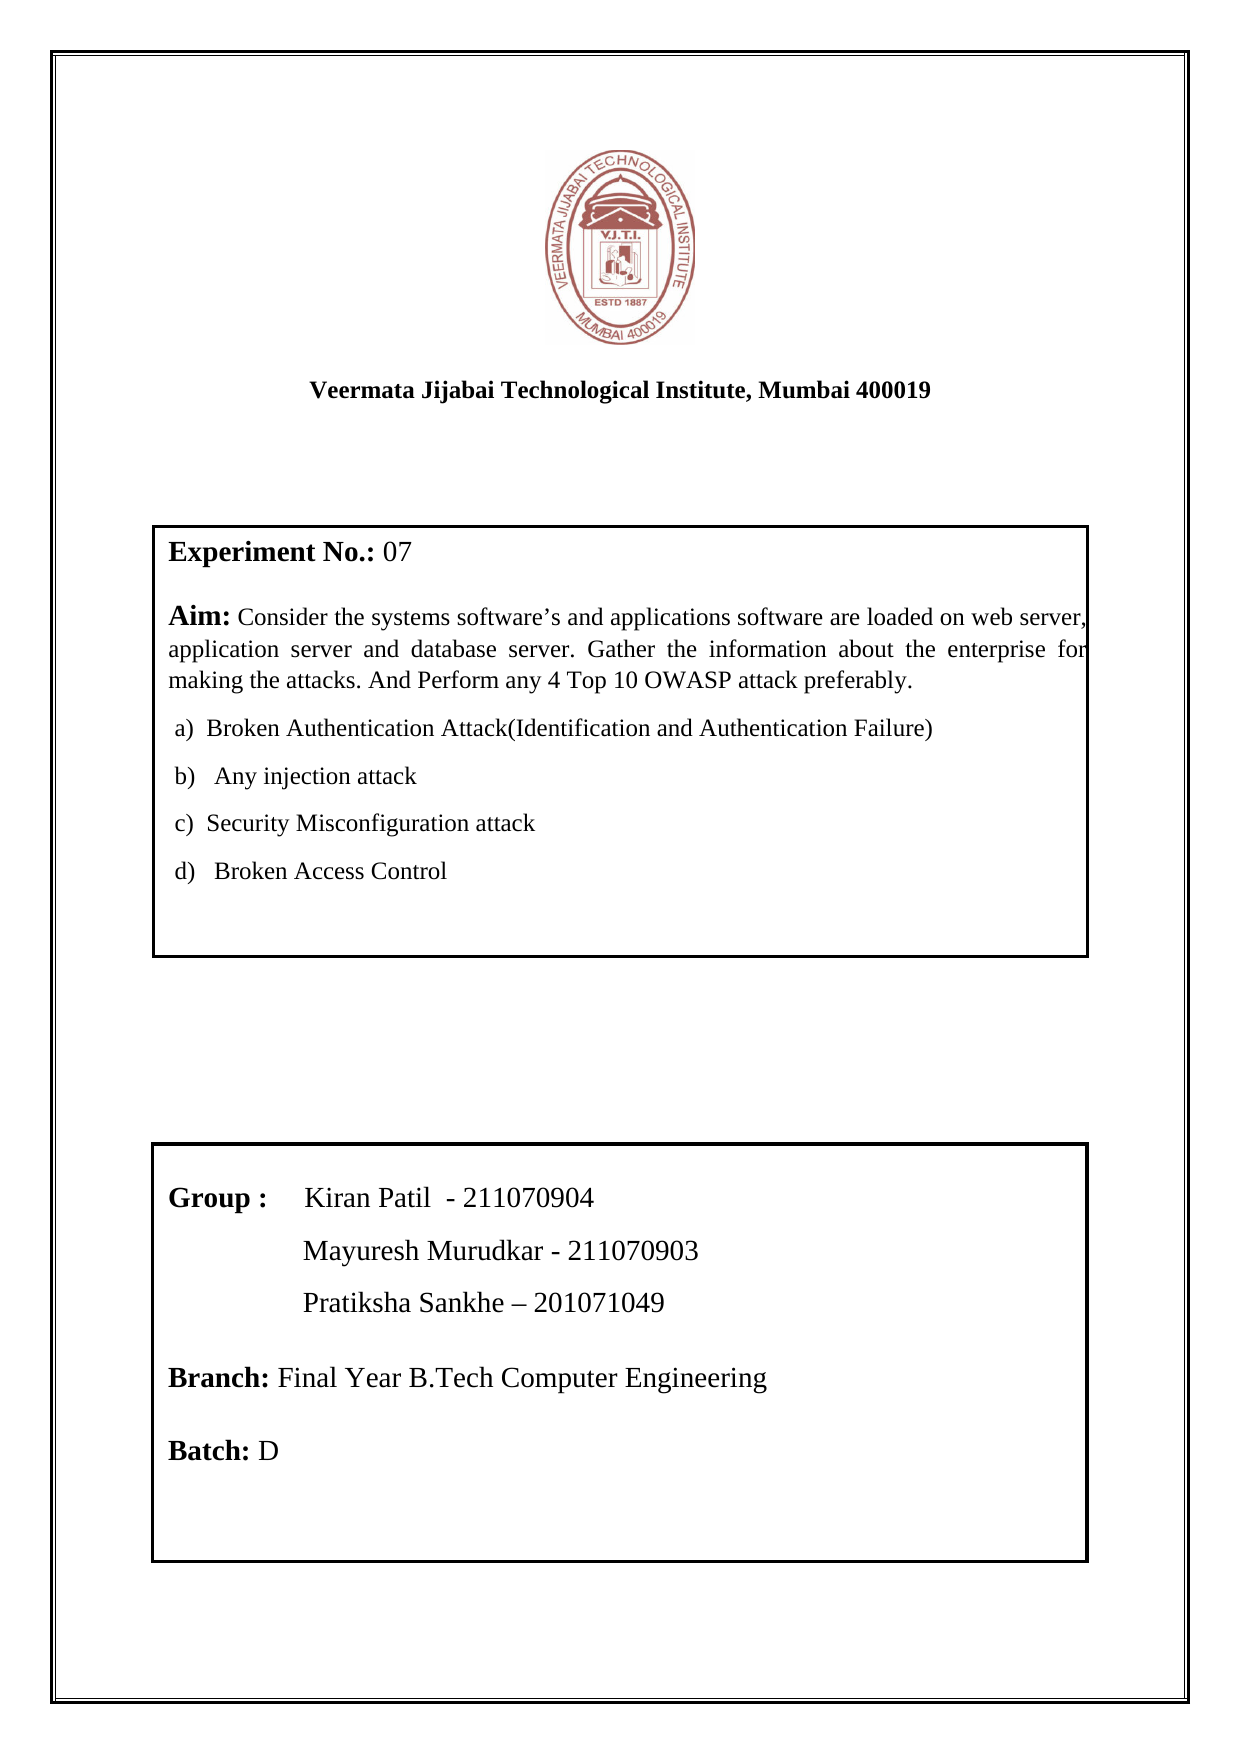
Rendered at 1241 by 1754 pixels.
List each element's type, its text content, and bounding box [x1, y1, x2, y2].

text Veermata Jijabai Technological Institute, Mumbai 400019 [150, 375, 1090, 403]
picture [545, 150, 695, 345]
